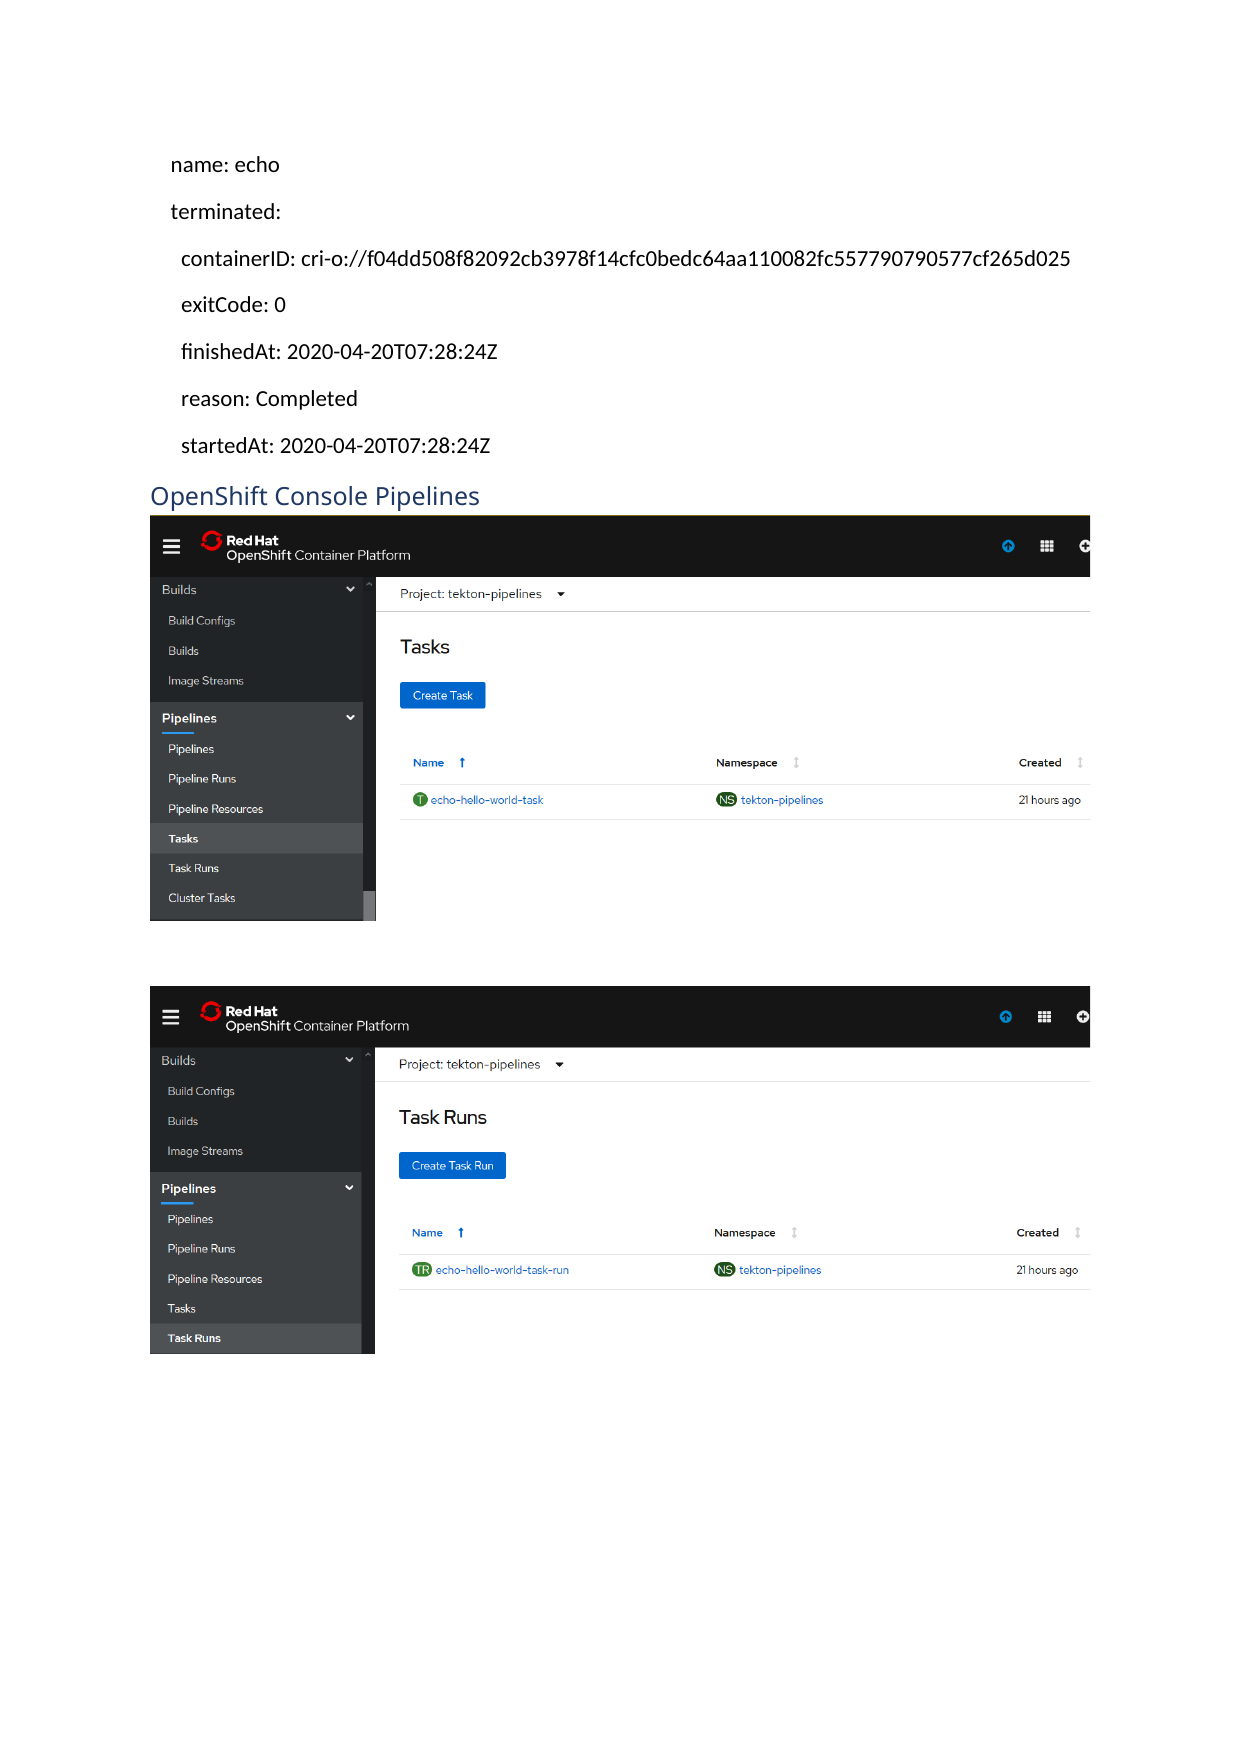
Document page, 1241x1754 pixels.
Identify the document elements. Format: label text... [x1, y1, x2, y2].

text finishedAt: 2020-04-20T07:28:24Z [150, 337, 1090, 366]
text startedAt: 2020-04-20T07:28:24Z [150, 431, 1090, 459]
picture [150, 515, 1091, 921]
text exitCode: 0 [150, 291, 1090, 319]
text name: echo [150, 150, 1090, 178]
text reason: Completed [150, 384, 1090, 412]
picture [150, 986, 1091, 1354]
text terminated: [150, 197, 1090, 225]
text containerID: cri-o://f04dd508f82092cb3978f14cfc0bedc64aa110082fc557790790577cf265d025 [150, 244, 1090, 272]
subtitle OpenShift Console Pipelines [150, 478, 1090, 512]
